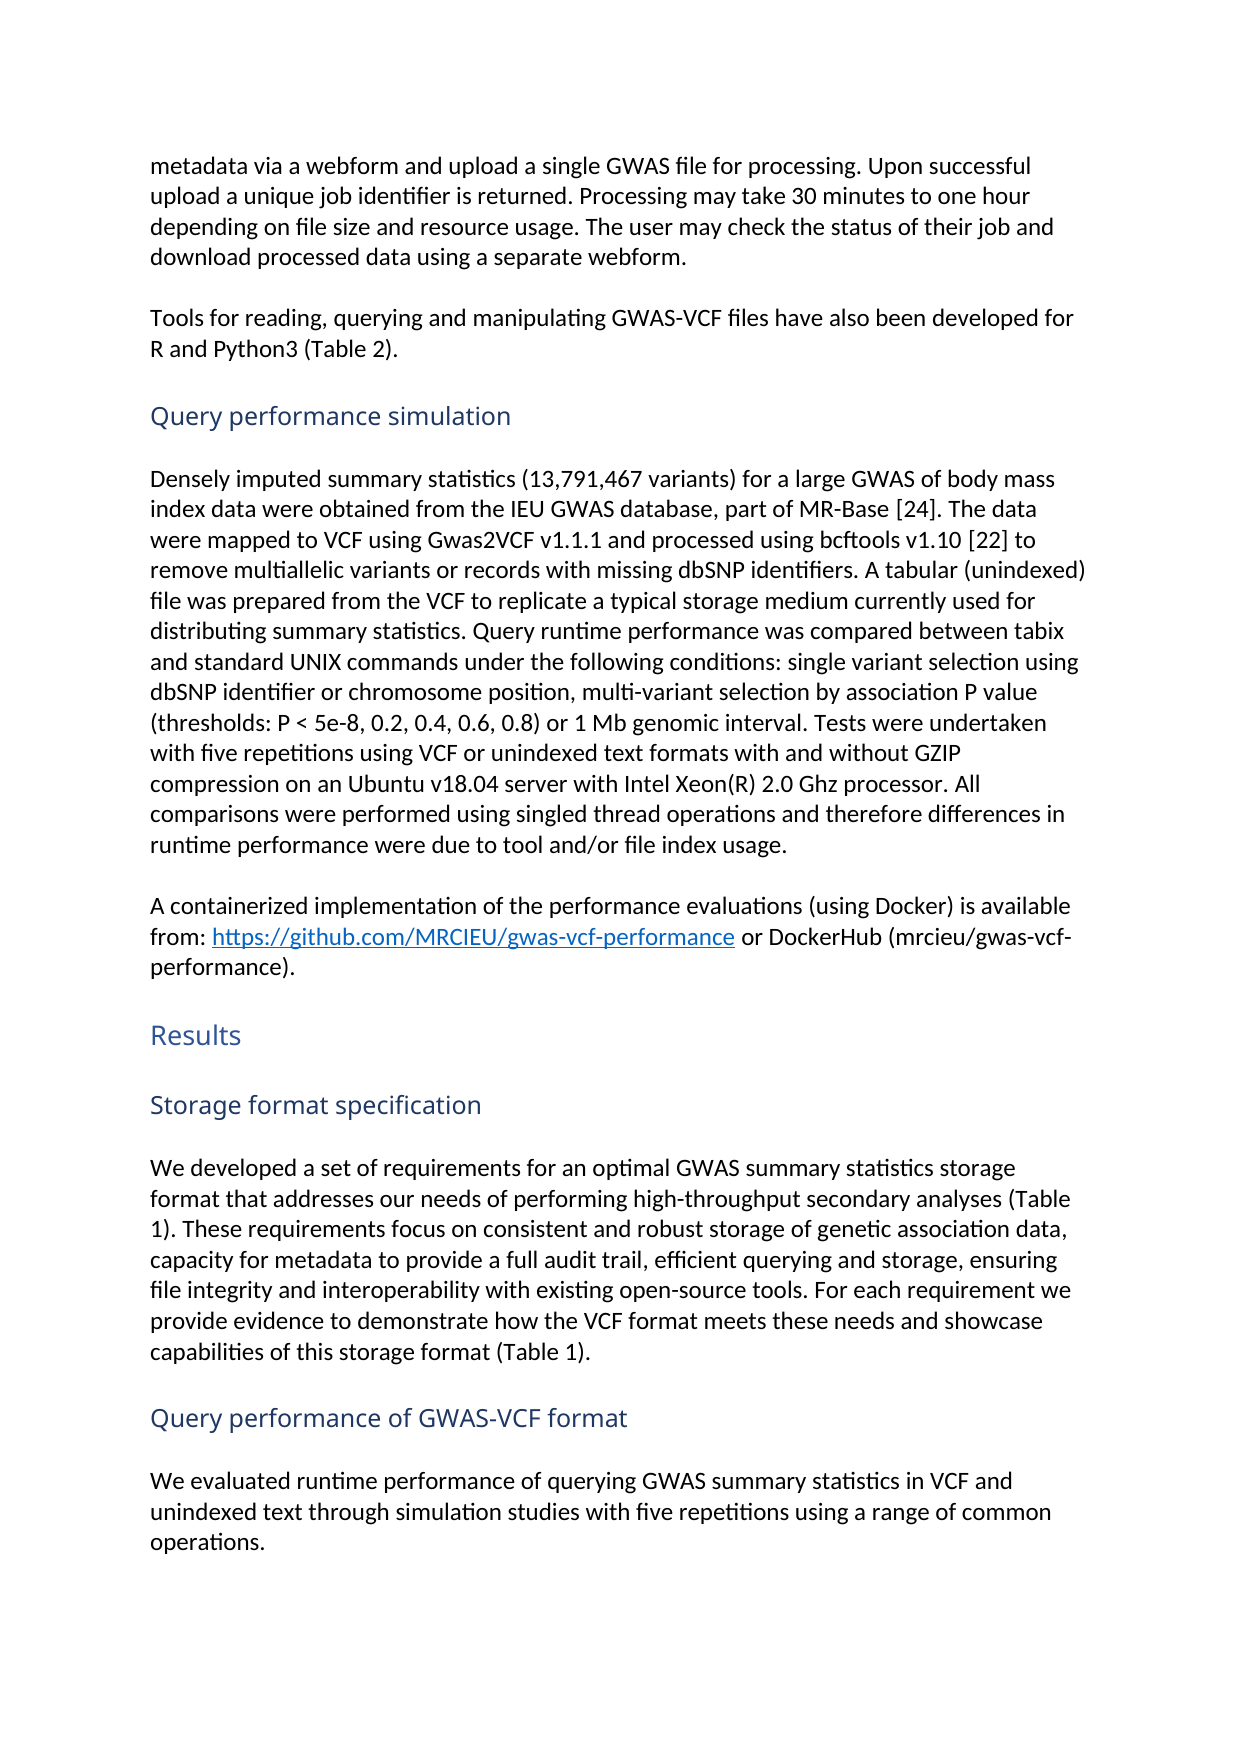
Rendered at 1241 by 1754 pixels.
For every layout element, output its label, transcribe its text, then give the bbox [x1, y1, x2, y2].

subtitle Storage format specification [150, 1088, 1090, 1122]
subtitle Query performance simulation [150, 398, 1090, 432]
subtitle Results [150, 1016, 1090, 1053]
text Tools for reading, querying and manipulating GWAS-VCF files have also been developed for R and Python3 (Table 2). [150, 303, 1090, 364]
text Densely imputed summary statistics (13,791,467 variants) for a large GWAS of body mass index data were obtained from the IEU GWAS database, part of MR-Base [24]. The data were mapped to VCF using Gwas2VCF v1.1.1 and processed using bcftools v1.10 [22] to remove multiallelic variants or records with missing dbSNP identifiers. A tabular (unindexed) file was prepared from the VCF to replicate a typical storage medium currently used for distributing summary statistics. Query runtime performance was compared between tabix and standard UNIX commands under the following conditions: single variant selection using dbSNP identifier or chromosome position, multi-variant selection by association P value (thresholds: P < 5e-8, 0.2, 0.4, 0.6, 0.8) or 1 Mb genomic interval. Tests were undertaken with five repetitions using VCF or unindexed text formats with and without GZIP compression on an Ubuntu v18.04 server with Intel Xeon(R) 2.0 Ghz processor. All comparisons were performed using singled thread operations and therefore differences in runtime performance were due to tool and/or file index usage. [150, 463, 1090, 860]
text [150, 150, 1090, 272]
text A containerized implementation of the performance evaluations (using Docker) is available from: https://github.com/MRCIEU/gwas-vcf-performance or DockerHub (mrcieu/gwas-vcf-performance). [150, 890, 1090, 982]
text We evaluated runtime performance of querying GWAS summary statistics in VCF and unindexed text through simulation studies with five repetitions using a range of common operations. [150, 1466, 1090, 1557]
subtitle Query performance of GWAS-VCF format [150, 1401, 1090, 1435]
text We developed a set of requirements for an optimal GWAS summary statistics storage format that addresses our needs of performing high-throughput secondary analyses (Table 1). These requirements focus on consistent and robust storage of genetic association data, capacity for metadata to provide a full audit trail, efficient querying and storage, ensuring file integrity and interoperability with existing open-source tools. For each requirement we provide evidence to demonstrate how the VCF format meets these needs and showcase capabilities of this storage format (Table 1). [150, 1153, 1090, 1366]
